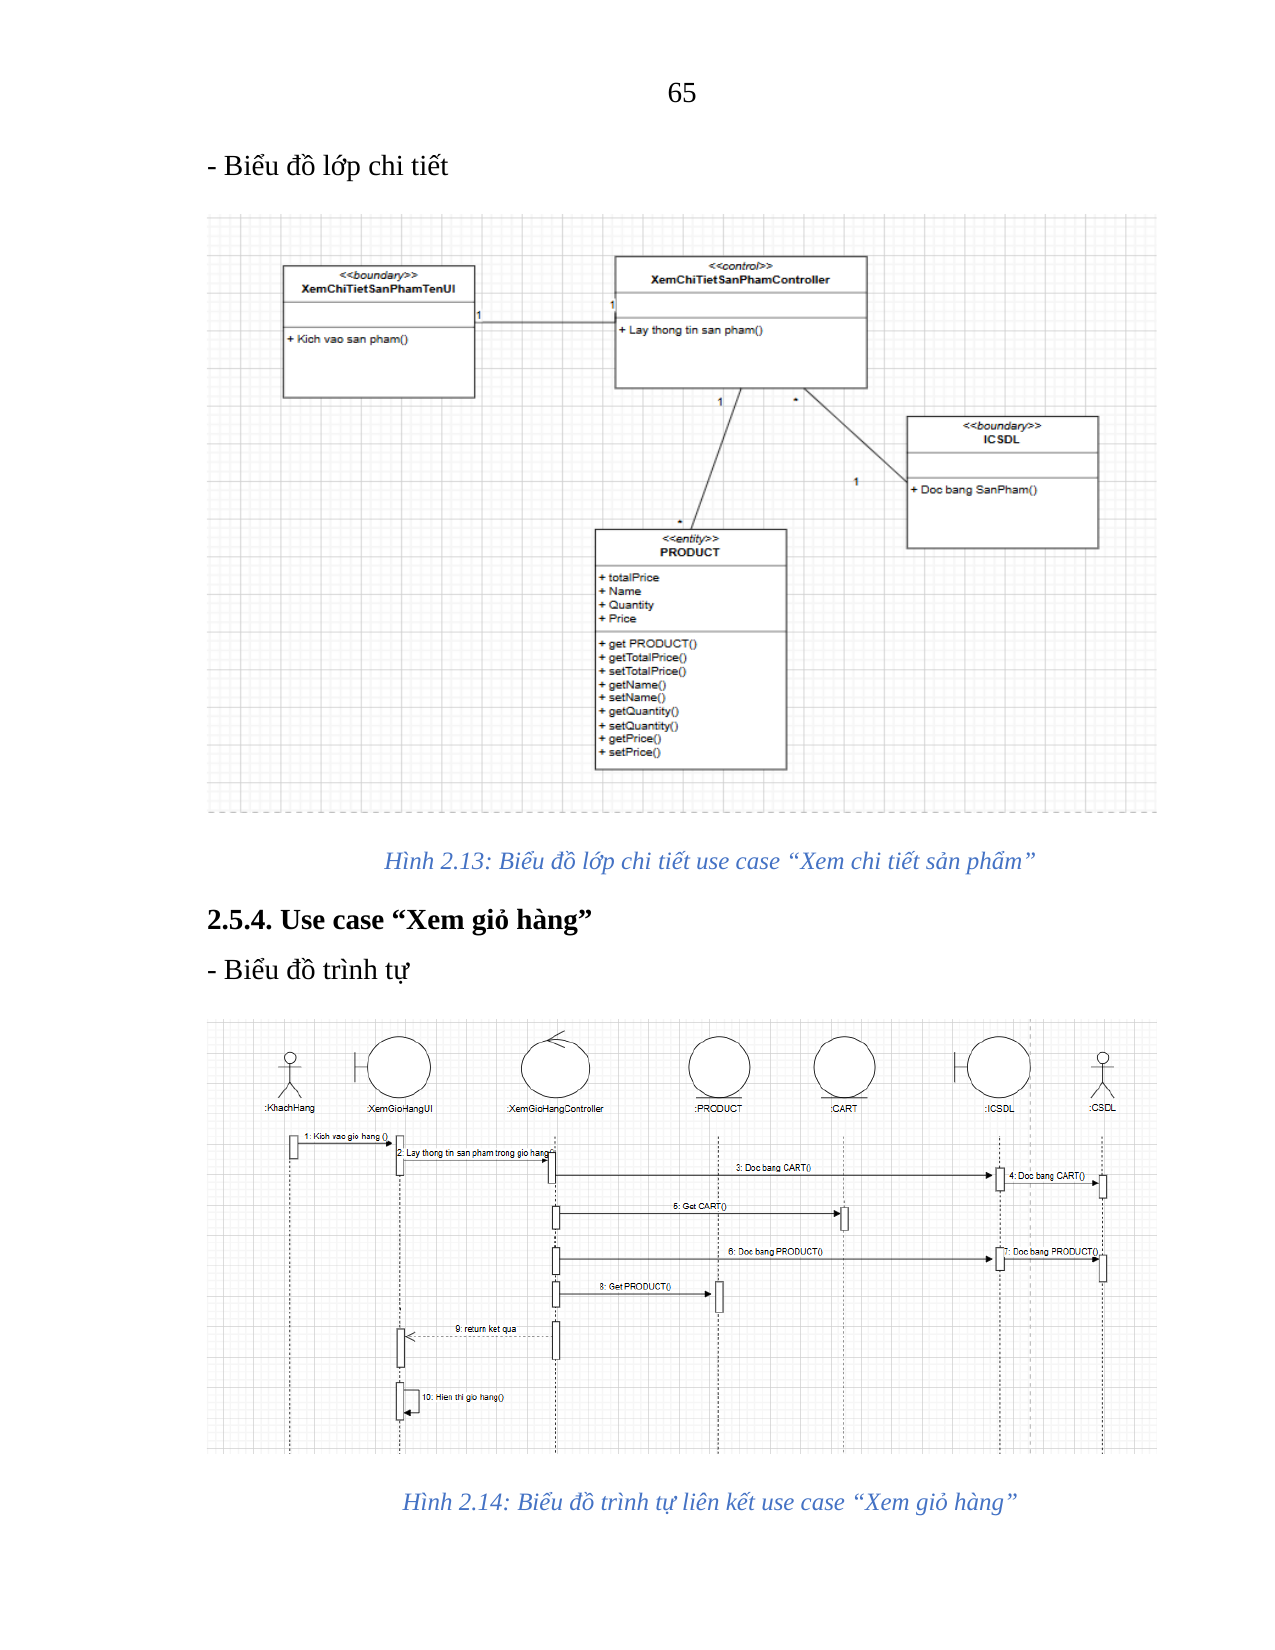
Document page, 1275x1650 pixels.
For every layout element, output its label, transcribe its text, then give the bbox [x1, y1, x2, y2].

text Hình 2.14: Biểu đồ trình tự liên kết use case “Xem giỏ hàng” [207, 1487, 1157, 1516]
text - Biểu đồ trình tự [207, 952, 1157, 986]
picture [206, 214, 1157, 813]
text Hình 2.13: Biểu đồ lớp chi tiết use case “Xem chi tiết sản phẩm” [207, 846, 1157, 875]
text - Biểu đồ lớp chi tiết [207, 148, 1157, 181]
picture [206, 1019, 1157, 1454]
subtitle 2.5.4. Use case “Xem giỏ hàng” [207, 902, 1157, 936]
